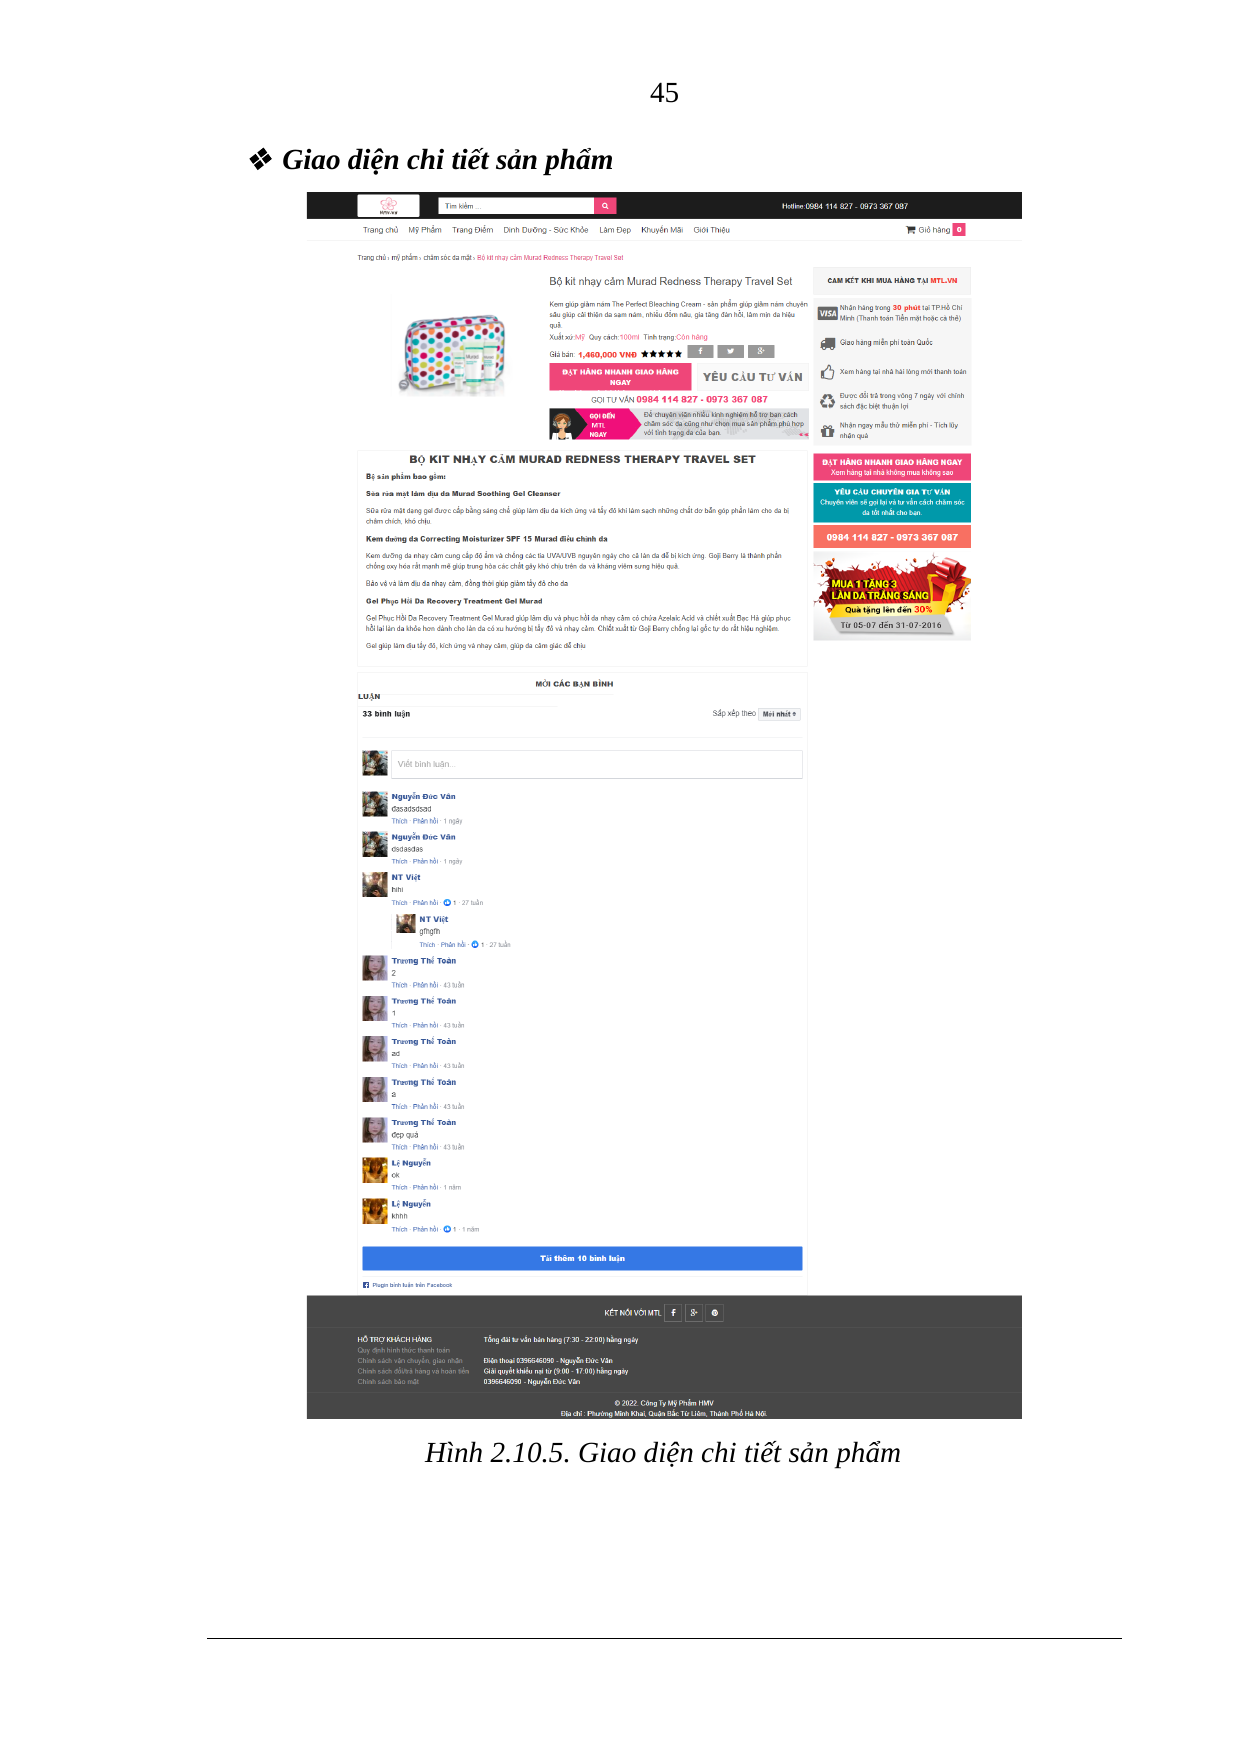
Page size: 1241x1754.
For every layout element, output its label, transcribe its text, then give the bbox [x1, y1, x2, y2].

text Hình 2.10.5. Giao diện chi tiết sản phẩm [207, 1435, 1122, 1468]
list Giao diện chi tiết sản phẩm [244, 142, 1122, 176]
picture [306, 192, 1022, 1419]
